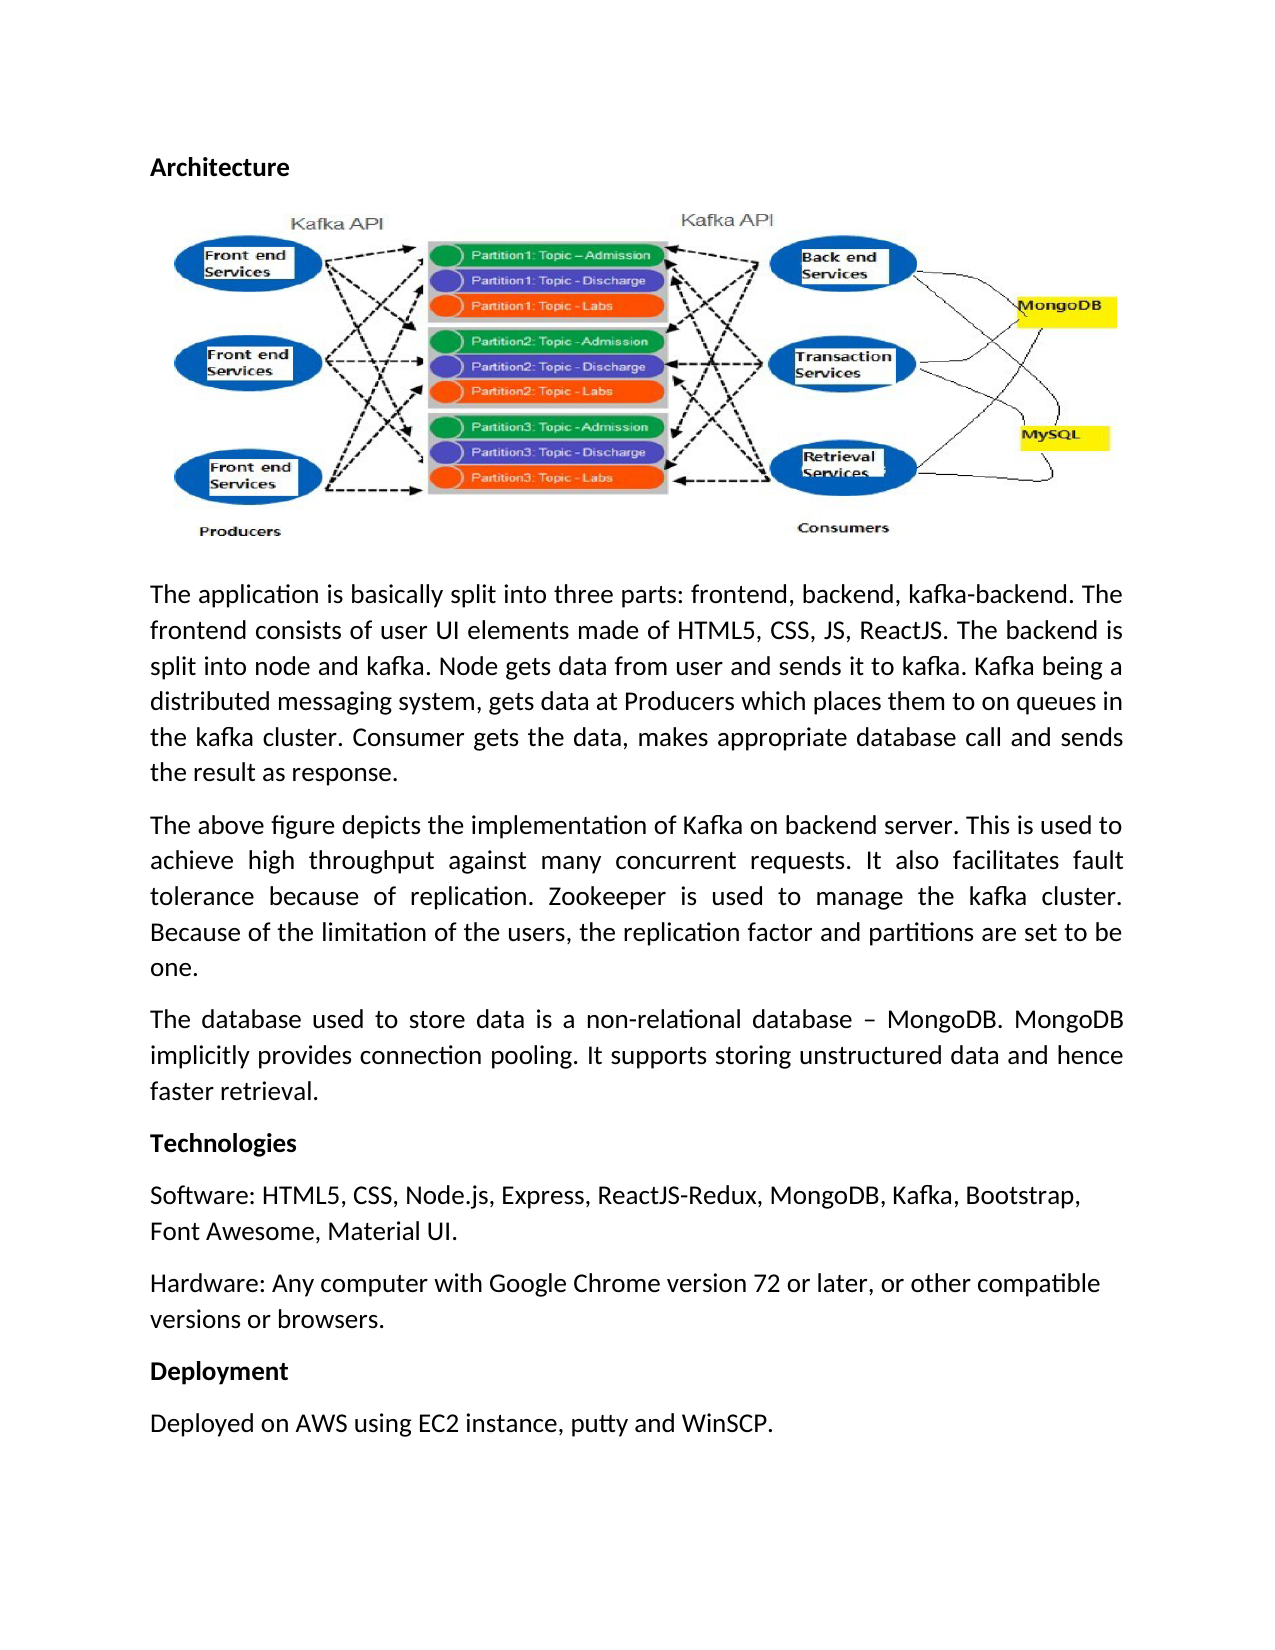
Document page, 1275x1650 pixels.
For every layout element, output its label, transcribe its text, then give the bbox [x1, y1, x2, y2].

text The application is basically split into three parts: frontend, backend, kafka-backend. The frontend consists of user UI elements made of HTML5, CSS, JS, ReactJS. The backend is split into node and kafka. Node gets data from user and sends it to kafka. Kafka being a distributed messaging system, gets data at Producers which places them to on queues in the kafka cluster. Consumer gets the data, makes appropriate database call and sends the result as response. [150, 577, 1125, 789]
text Software: HTML5, CSS, Node.js, Express, ReactJS-Redux, MongoDB, Kafka, Bootstrap, Font Awesome, Material UI. [150, 1178, 1125, 1247]
text Deployed on AWS using EC2 instance, putty and WinSCP. [150, 1407, 1125, 1440]
text The above figure depicts the implementation of Kafka on backend server. This is used to achieve high throughput against many concurrent requests. It also facilitates fault tolerance because of replication. Zookeeper is used to manage the kafka cluster. Because of the limitation of the users, the replication factor and partitions are set to be one. [150, 808, 1125, 983]
text Hardware: Any computer with Google Chrome version 72 or later, or other compatible versions or browsers. [150, 1266, 1125, 1335]
picture [150, 202, 1125, 559]
text Deployment [150, 1354, 1125, 1387]
text Technologies [150, 1126, 1125, 1159]
text Architecture [150, 150, 1125, 183]
text The database used to store data is a non-relational database – MongoDB. MongoDB implicitly provides connection pooling. It supports storing unstructured data and hence faster retrieval. [150, 1003, 1125, 1107]
